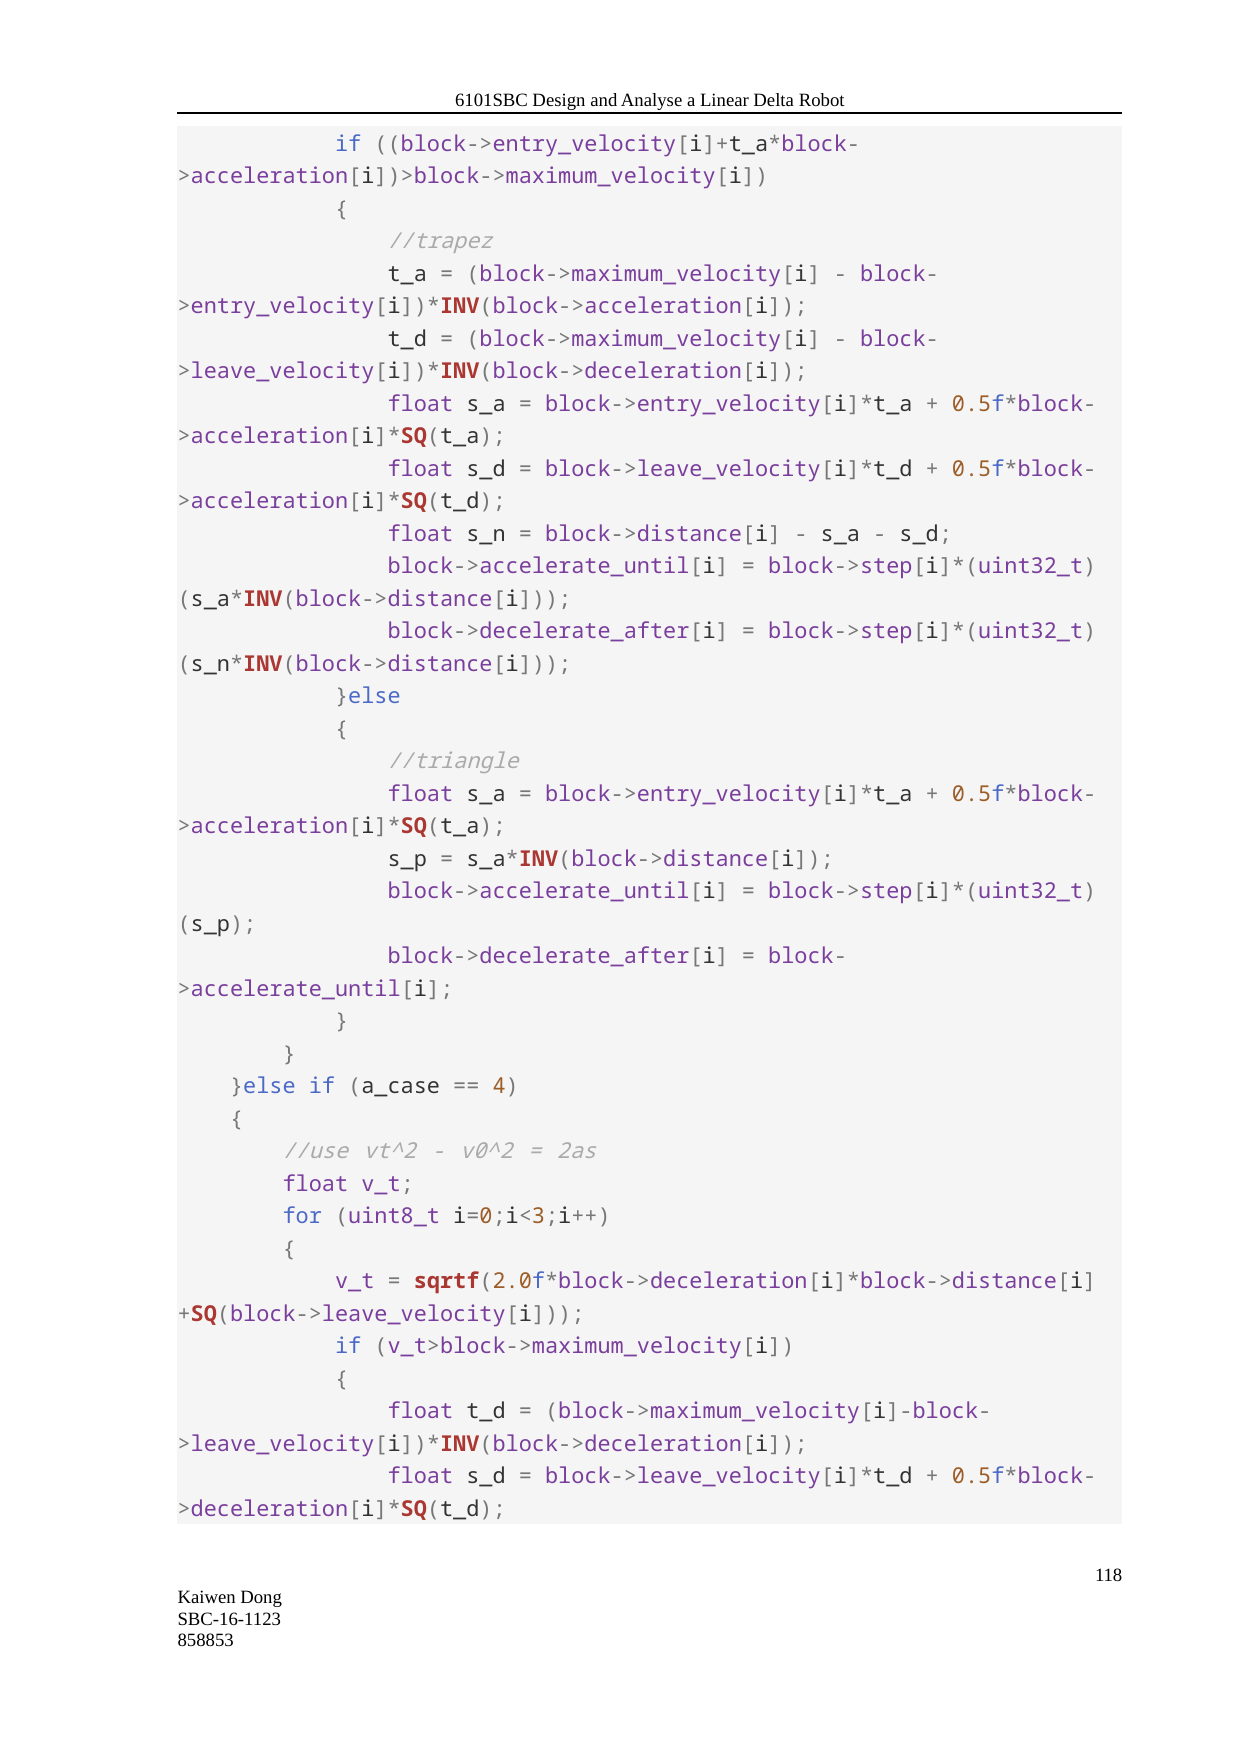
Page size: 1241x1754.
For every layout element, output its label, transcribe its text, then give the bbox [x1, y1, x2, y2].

text { [177, 1361, 1122, 1394]
text }else if (a_case == 4) [177, 1069, 1122, 1101]
text block->decelerate_after[i] = block->accelerate_until[i]; [177, 939, 1122, 1004]
text //triangle [177, 744, 1122, 776]
text { [177, 1231, 1122, 1264]
text { [177, 191, 1122, 224]
text v_t = sqrtf(2.0f*block->deceleration[i]*block->distance[i]+SQ(block->leave_velocity[i])); [177, 1264, 1122, 1329]
text if ((block->entry_velocity[i]+t_a*block->acceleration[i])>block->maximum_velocity[i]) [177, 126, 1122, 191]
text { [177, 1101, 1122, 1134]
text } [177, 1004, 1122, 1036]
text //use vt^2 - v0^2 = 2as [177, 1134, 1122, 1166]
text float v_t; [177, 1166, 1122, 1199]
text float t_d = (block->maximum_velocity[i]-block->leave_velocity[i])*INV(block->deceleration[i]); [177, 1394, 1122, 1459]
text { [177, 711, 1122, 744]
text }else [177, 679, 1122, 711]
text float s_a = block->entry_velocity[i]*t_a + 0.5f*block->acceleration[i]*SQ(t_a); [177, 776, 1122, 841]
text t_d = (block->maximum_velocity[i] - block->leave_velocity[i])*INV(block->deceleration[i]); [177, 321, 1122, 386]
text } [177, 1036, 1122, 1069]
text for (uint8_t i=0;i<3;i++) [177, 1199, 1122, 1231]
text s_p = s_a*INV(block->distance[i]); [177, 841, 1122, 874]
text float s_d = block->leave_velocity[i]*t_d + 0.5f*block->acceleration[i]*SQ(t_d); [177, 451, 1122, 516]
text block->accelerate_until[i] = block->step[i]*(uint32_t)(s_p); [177, 874, 1122, 939]
text float s_d = block->leave_velocity[i]*t_d + 0.5f*block->deceleration[i]*SQ(t_d); [177, 1459, 1122, 1524]
text //trapez [177, 224, 1122, 256]
text t_a = (block->maximum_velocity[i] - block->entry_velocity[i])*INV(block->acceleration[i]); [177, 256, 1122, 321]
text float s_a = block->entry_velocity[i]*t_a + 0.5f*block->acceleration[i]*SQ(t_a); [177, 386, 1122, 451]
text if (v_t>block->maximum_velocity[i]) [177, 1329, 1122, 1361]
text block->decelerate_after[i] = block->step[i]*(uint32_t)(s_n*INV(block->distance[i])); [177, 614, 1122, 679]
text float s_n = block->distance[i] - s_a - s_d; [177, 516, 1122, 549]
text block->accelerate_until[i] = block->step[i]*(uint32_t)(s_a*INV(block->distance[i])); [177, 549, 1122, 614]
